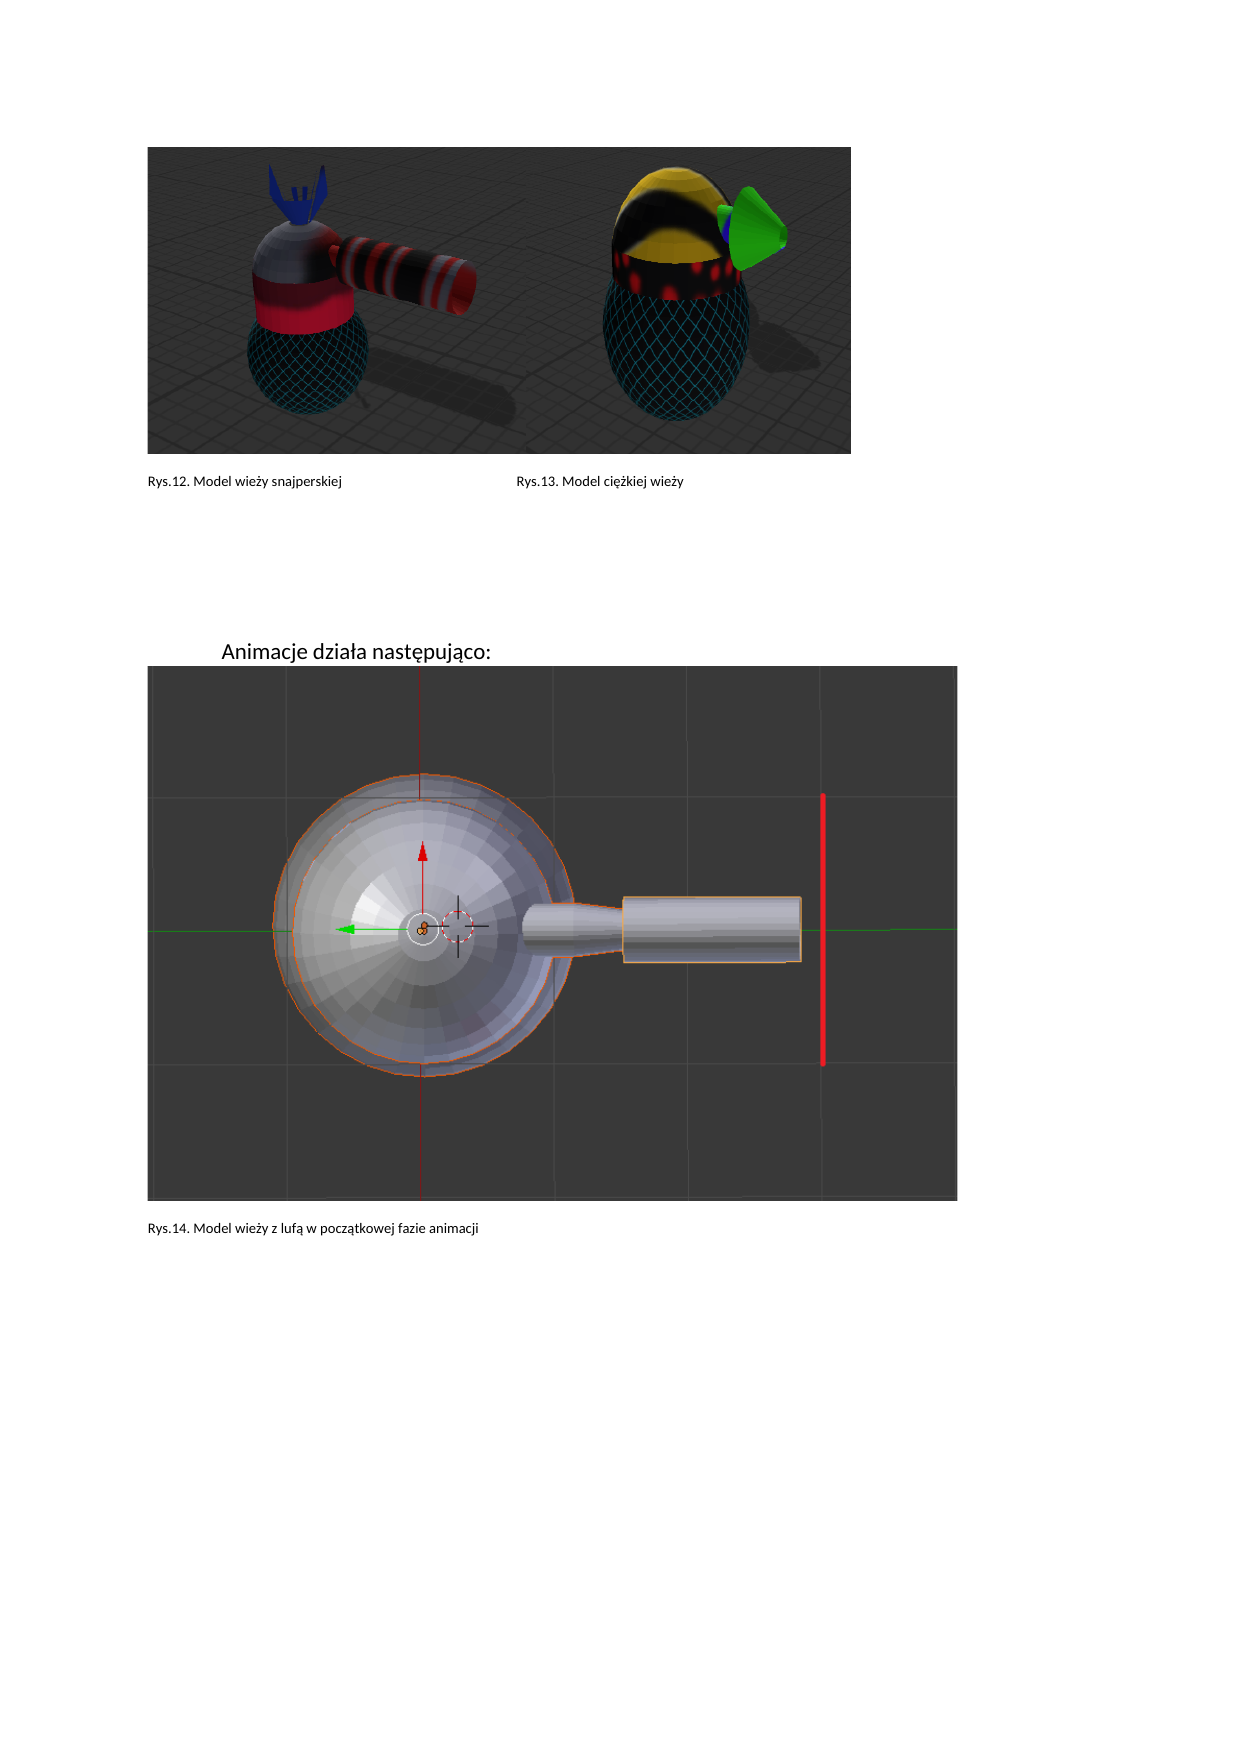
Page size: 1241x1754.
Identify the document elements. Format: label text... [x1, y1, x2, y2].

text Rys.12. Model wieży snajperskiej Rys.13. Model ciężkiej wieży [148, 472, 1093, 490]
text Rys.14. Model wieży z lufą w początkowej fazie animacji [148, 1219, 1093, 1237]
picture [147, 666, 958, 1201]
picture [147, 147, 851, 454]
